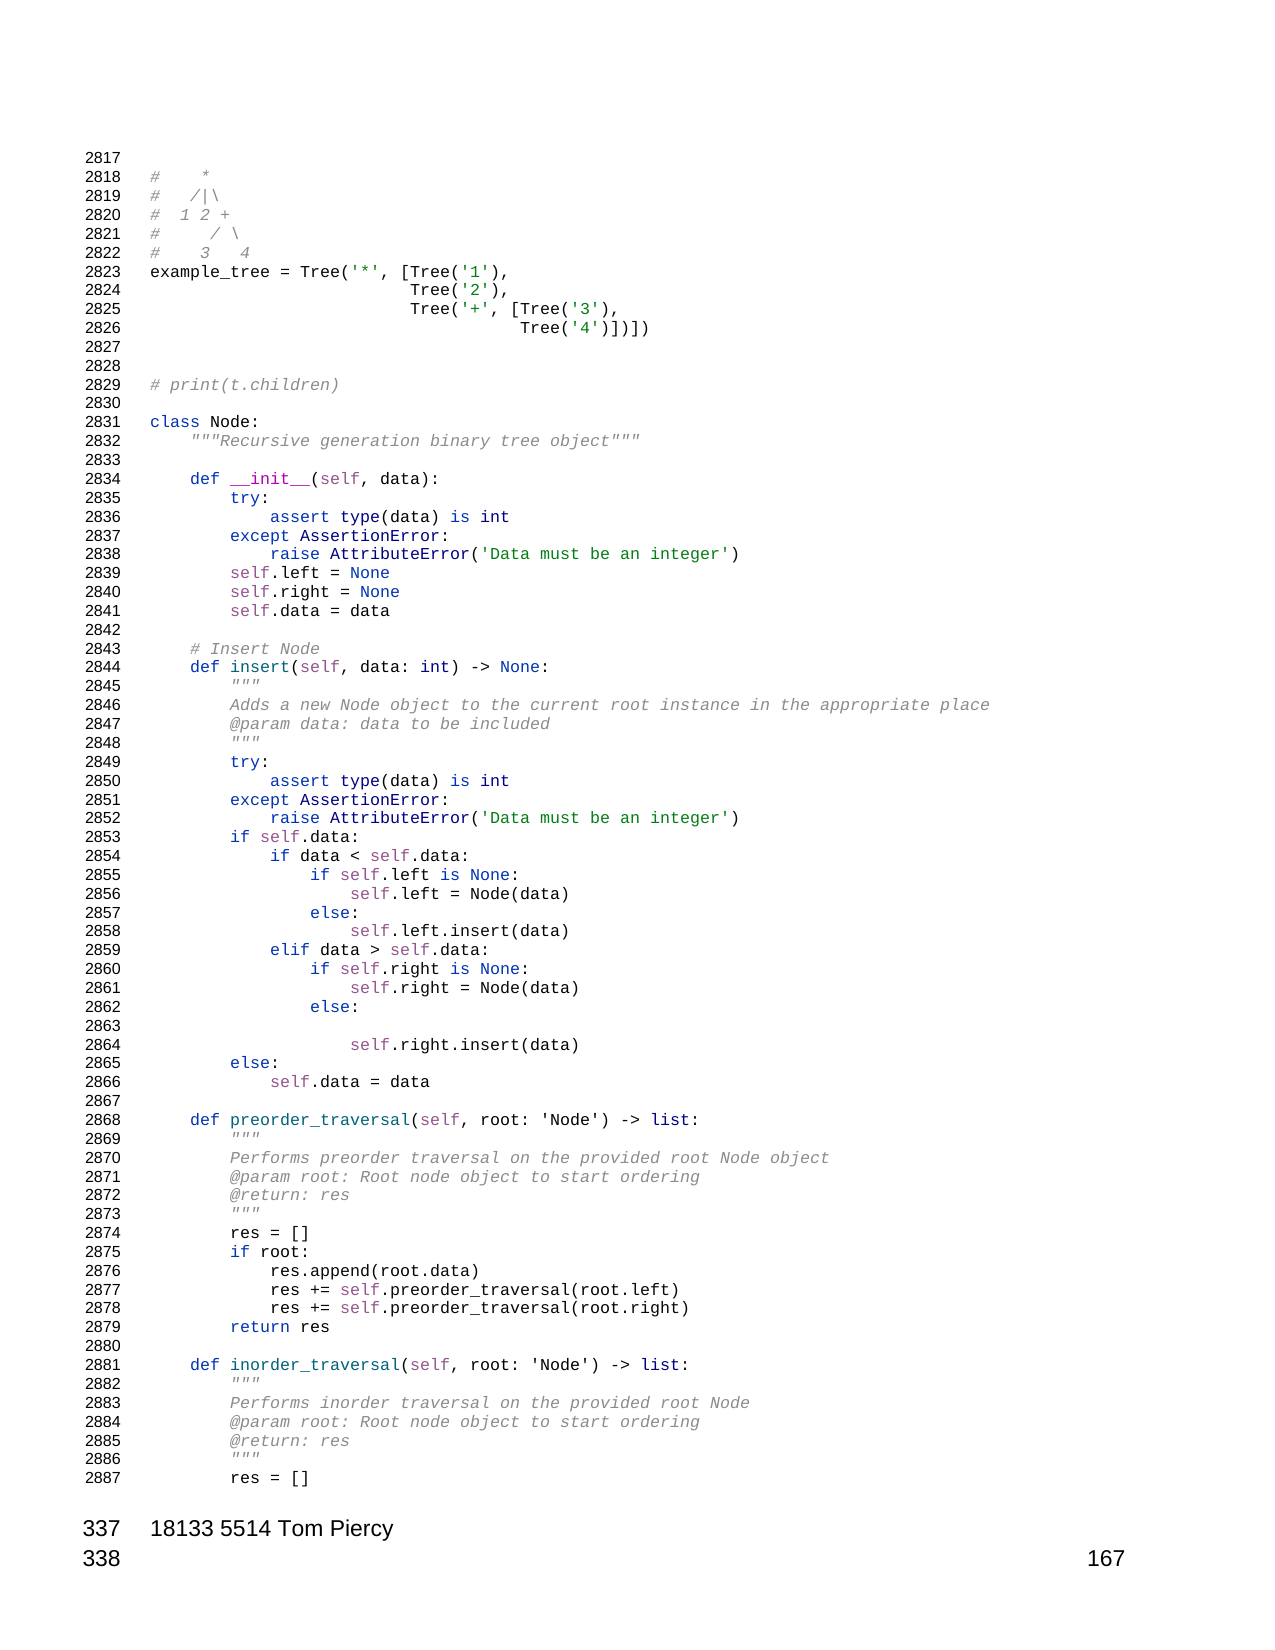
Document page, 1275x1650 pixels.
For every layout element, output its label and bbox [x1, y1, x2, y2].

text [150, 150, 1125, 1489]
